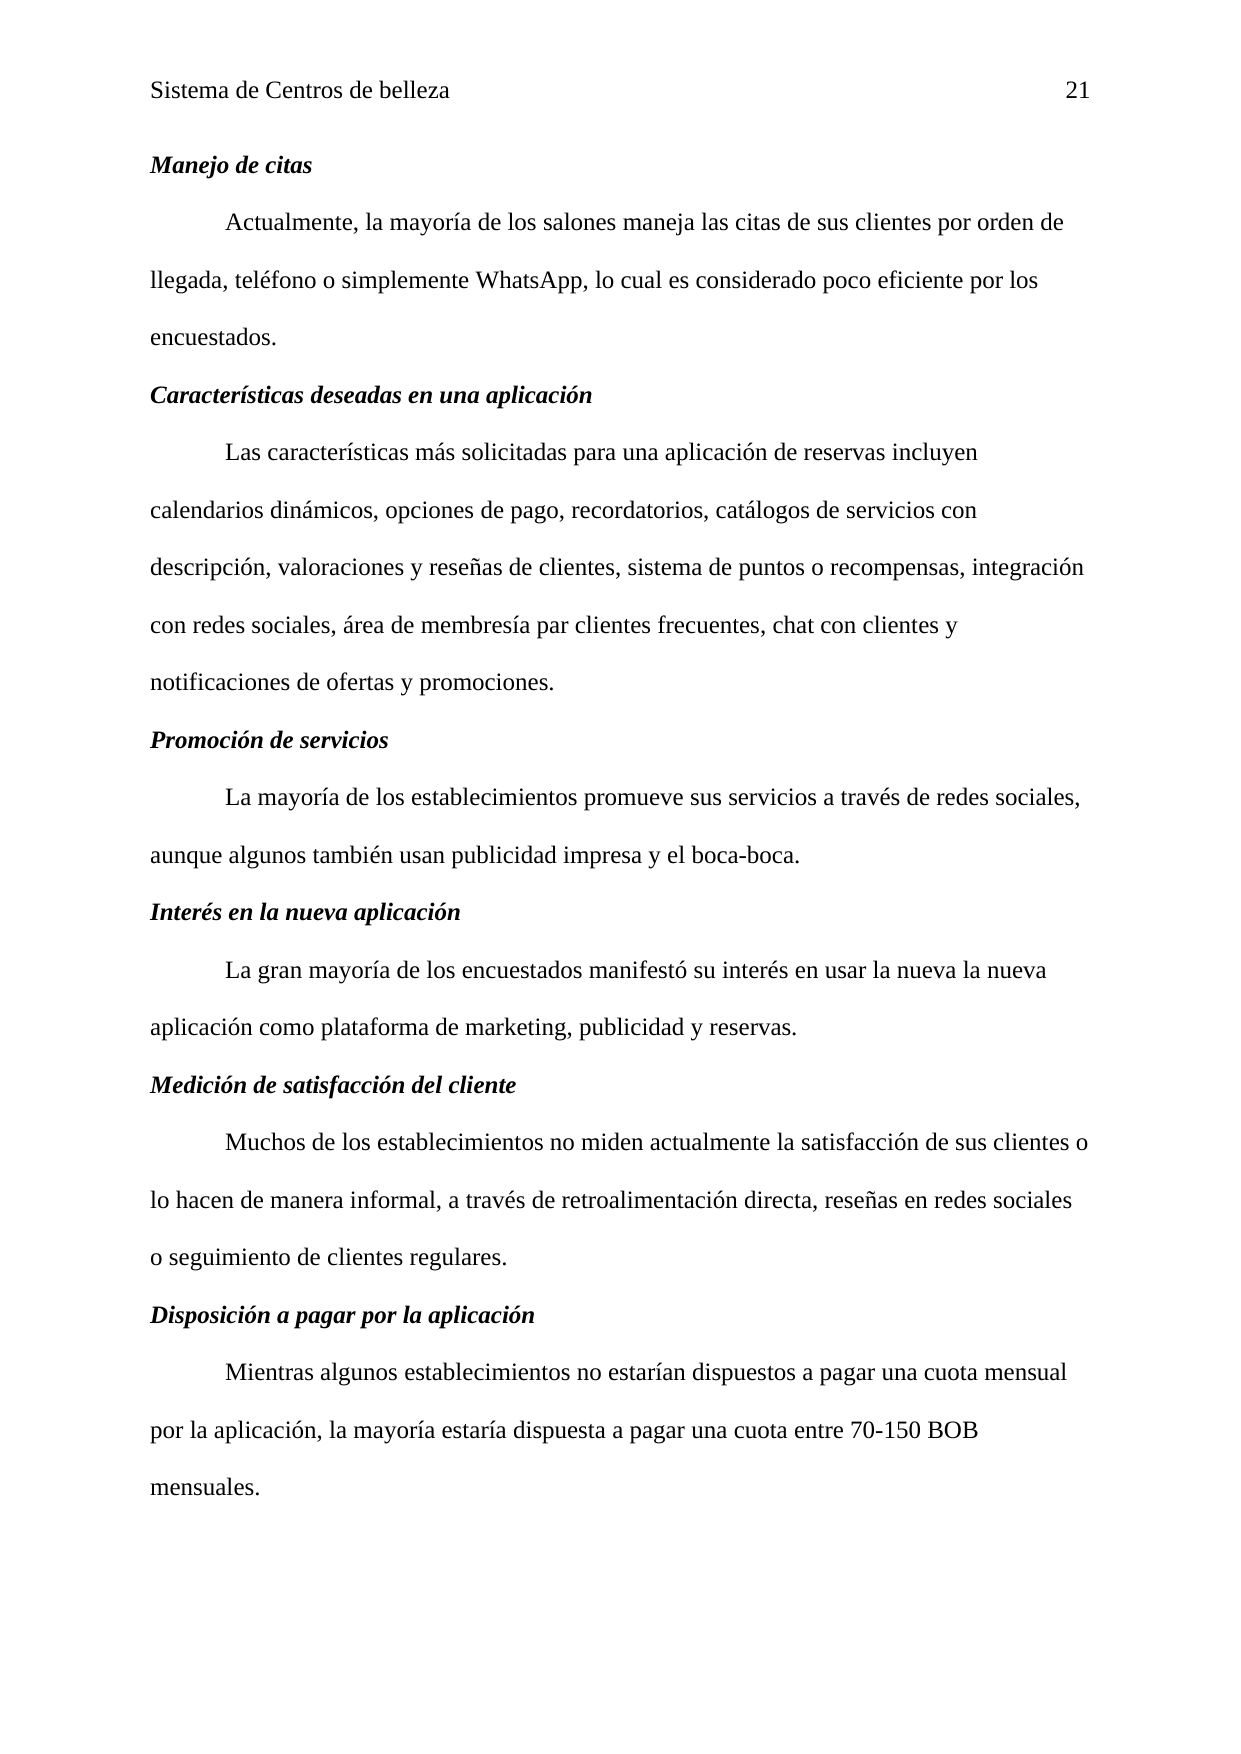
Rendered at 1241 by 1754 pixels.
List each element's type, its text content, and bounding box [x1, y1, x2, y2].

subtitle Disposición a pagar por la aplicación [150, 1300, 1090, 1329]
subtitle Características deseadas en una aplicación [150, 380, 1090, 409]
text Muchos de los establecimientos no miden actualmente la satisfacción de sus clientes o lo hacen de manera informal, a través de retroalimentación directa, reseñas en redes sociales o seguimiento de clientes regulares. [150, 1127, 1090, 1271]
subtitle Manejo de citas [150, 150, 1090, 179]
text Actualmente, la mayoría de los salones maneja las citas de sus clientes por orden de llegada, teléfono o simplemente WhatsApp, lo cual es considerado poco eficiente por los encuestados. [150, 207, 1090, 351]
subtitle Interés en la nueva aplicación [150, 897, 1090, 926]
text La gran mayoría de los encuestados manifestó su interés en usar la nueva la nueva aplicación como plataforma de marketing, publicidad y reservas. [150, 955, 1090, 1041]
subtitle Medición de satisfacción del cliente [150, 1070, 1090, 1099]
text La mayoría de los establecimientos promueve sus servicios a través de redes sociales, aunque algunos también usan publicidad impresa y el boca-boca. [150, 782, 1090, 869]
text Las características más solicitadas para una aplicación de reservas incluyen calendarios dinámicos, opciones de pago, recordatorios, catálogos de servicios con descripción, valoraciones y reseñas de clientes, sistema de puntos o recompensas, integración con redes sociales, área de membresía par clientes frecuentes, chat con clientes y notificaciones de ofertas y promociones. [150, 437, 1090, 696]
text Mientras algunos establecimientos no estarían dispuestos a pagar una cuota mensual por la aplicación, la mayoría estaría dispuesta a pagar una cuota entre 70-150 BOB mensuales. [150, 1357, 1090, 1501]
subtitle Promoción de servicios [150, 725, 1090, 754]
